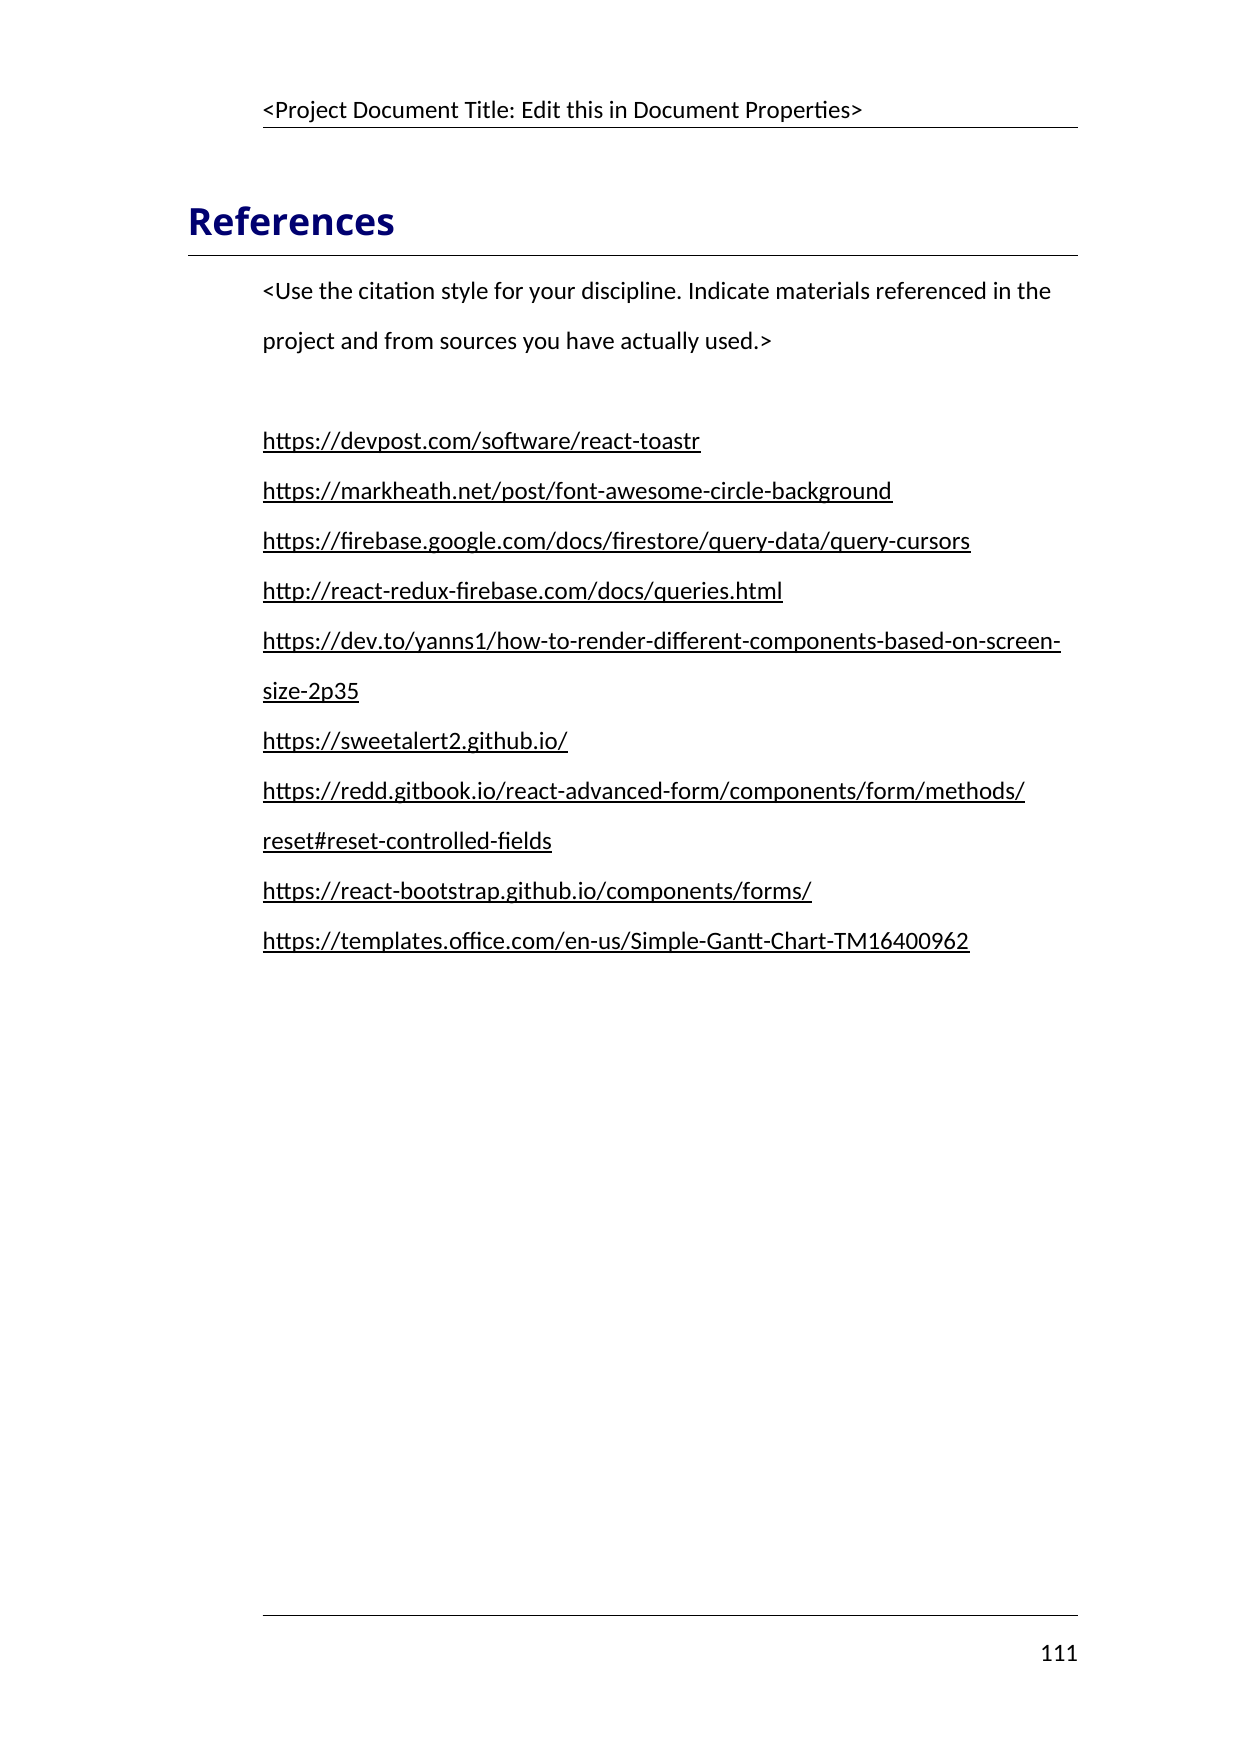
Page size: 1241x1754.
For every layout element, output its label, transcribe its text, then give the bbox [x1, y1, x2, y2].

text https://templates.office.com/en-us/Simple-Gantt-Chart-TM16400962 [262, 906, 1078, 956]
text https://redd.gitbook.io/react-advanced-form/components/form/methods/reset#reset-controlled-fields [262, 756, 1078, 856]
text https://react-bootstrap.github.io/components/forms/ [262, 856, 1078, 906]
text https://firebase.google.com/docs/firestore/query-data/query-cursors [262, 506, 1078, 556]
text https://markheath.net/post/font-awesome-circle-background [262, 456, 1078, 506]
text https://sweetalert2.github.io/ [262, 706, 1078, 756]
text http://react-redux-firebase.com/docs/queries.html [262, 556, 1078, 606]
subtitle References [187, 195, 1078, 256]
text <Use the citation style for your discipline. Indicate materials referenced in the project and from sources you have actually used.> [262, 256, 1078, 356]
text https://dev.to/yanns1/how-to-render-different-components-based-on-screen-size-2p35 [262, 606, 1078, 706]
text https://devpost.com/software/react-toastr [262, 406, 1078, 456]
